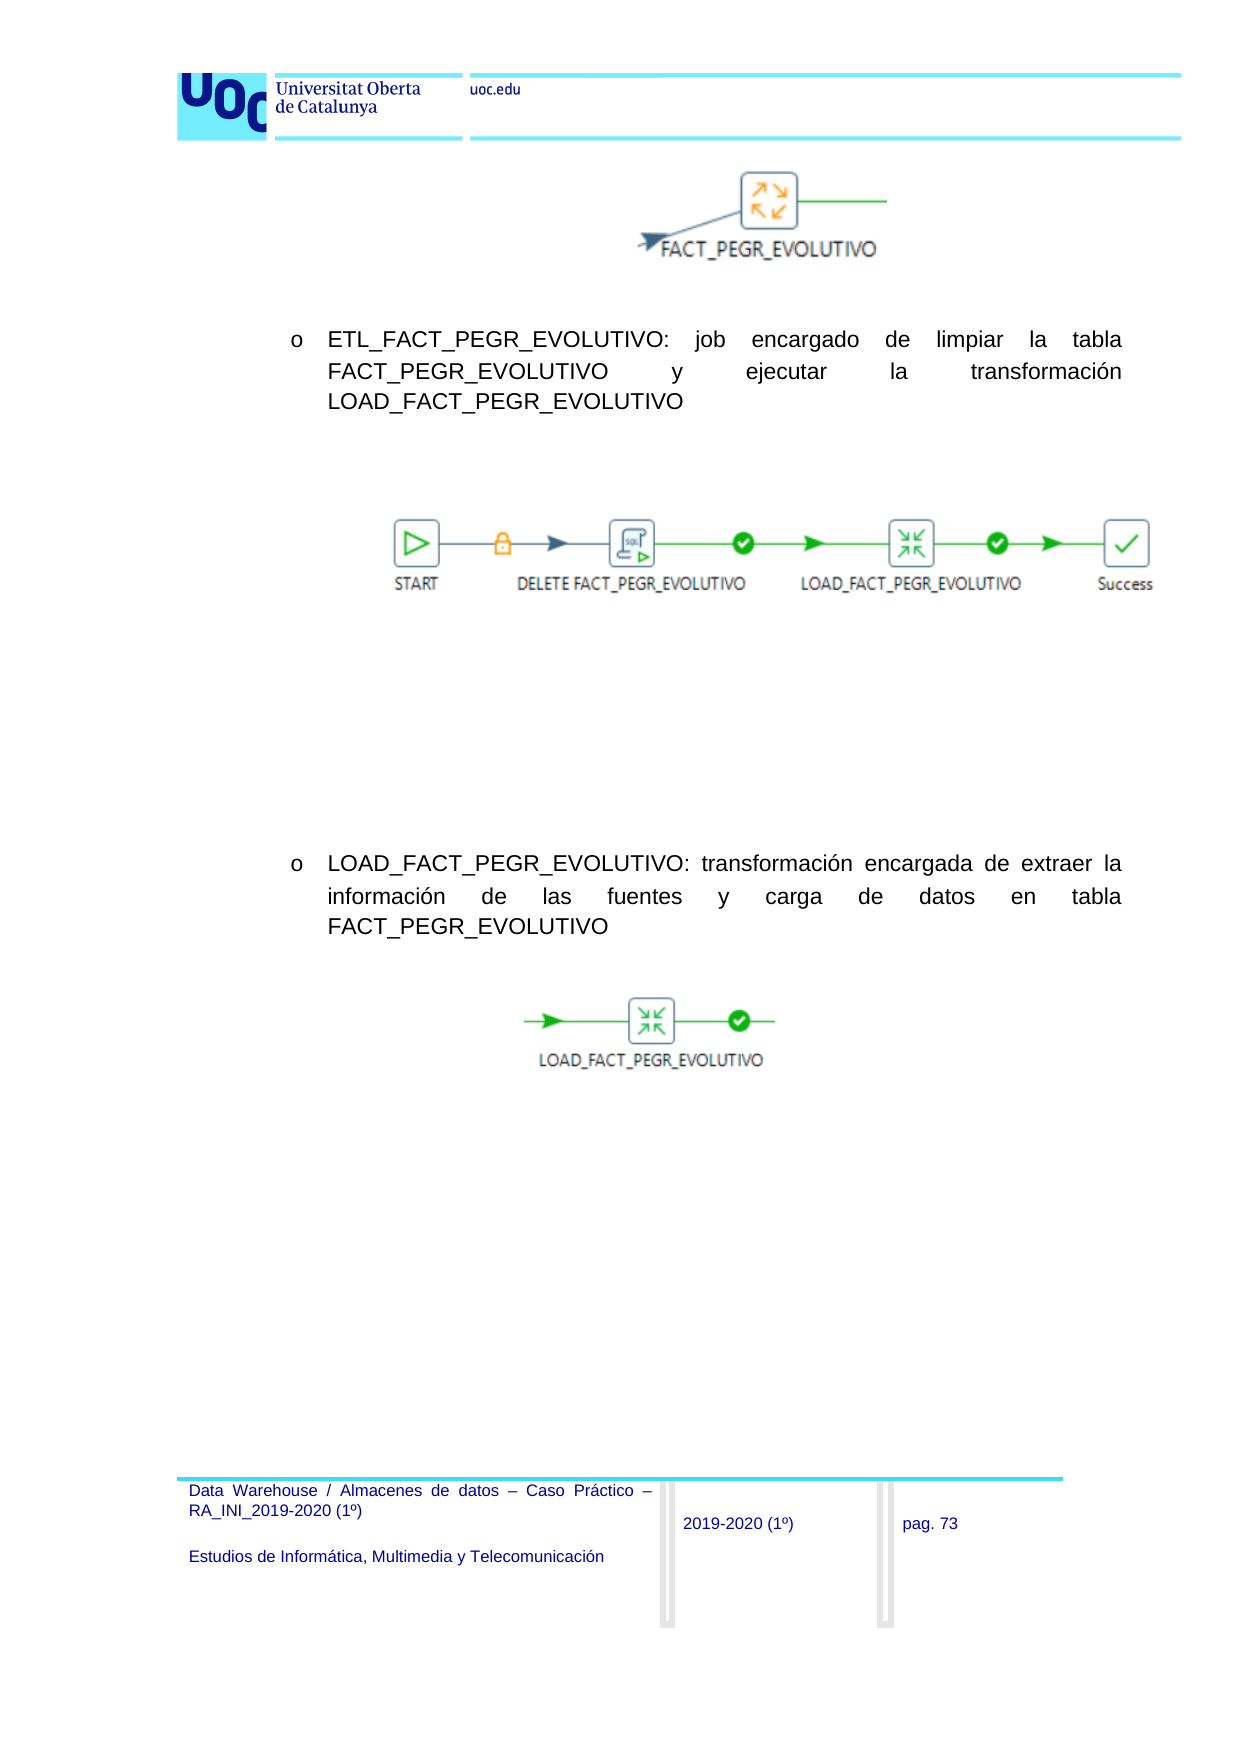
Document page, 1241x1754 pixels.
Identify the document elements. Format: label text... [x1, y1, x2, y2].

picture [177, 73, 1182, 144]
picture [327, 448, 1181, 636]
list LOAD_FACT_PEGR_EVOLUTIVO: transformación encargada de extraer la información de las fuentes y carga de datos en tabla FACT_PEGR_EVOLUTIVO [290, 850, 1122, 939]
list ETL_FACT_PEGR_EVOLUTIVO: job encargado de limpiar la tabla FACT_PEGR_EVOLUTIVO y ejecutar la transformación LOAD_FACT_PEGR_EVOLUTIVO [290, 326, 1122, 415]
picture [637, 147, 887, 292]
picture [524, 973, 776, 1109]
